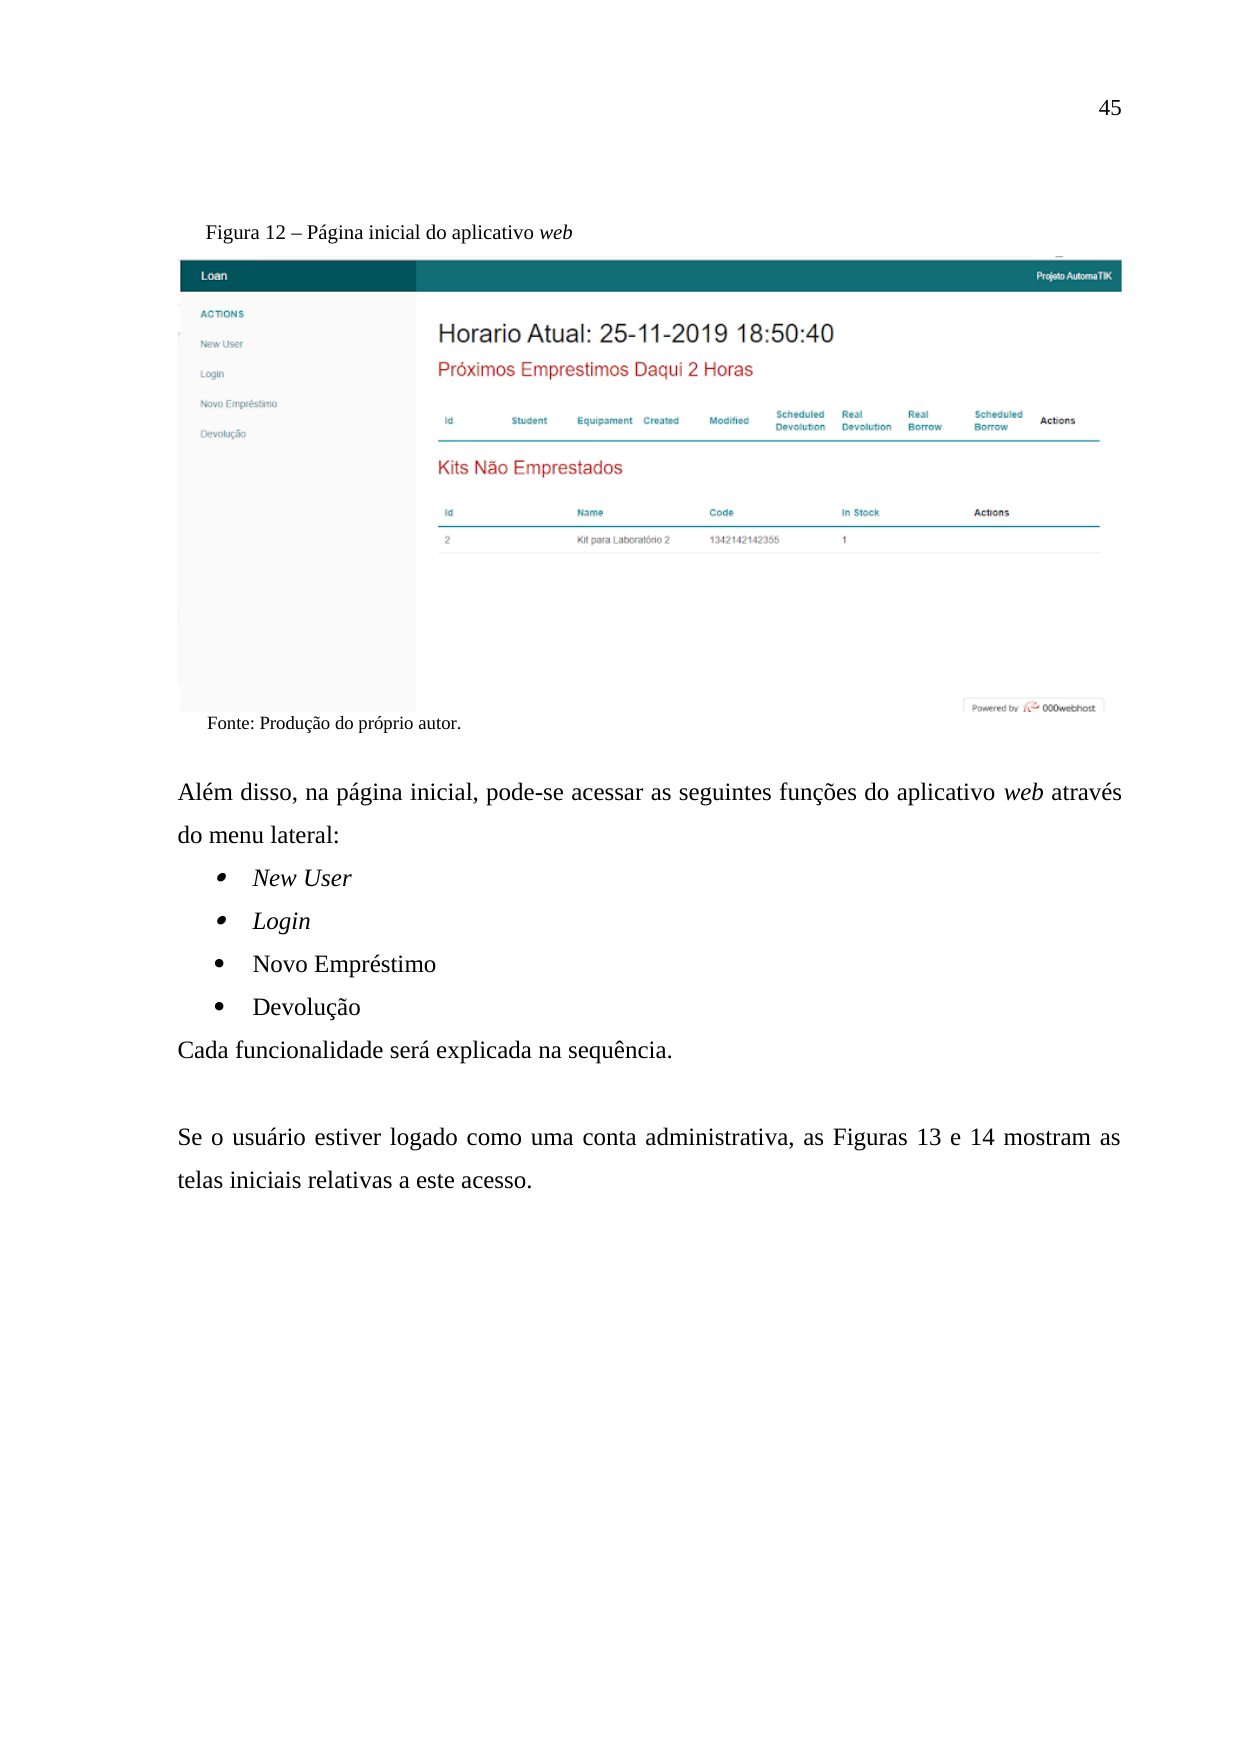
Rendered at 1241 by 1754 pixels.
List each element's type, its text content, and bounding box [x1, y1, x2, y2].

text Figura 12 – Página inicial do aplicativo web [205, 220, 1122, 244]
list Devolução [215, 992, 1122, 1021]
list Novo Empréstimo [215, 949, 1122, 978]
picture [177, 256, 1122, 712]
text Cada funcionalidade será explicada na sequência. [177, 1035, 1122, 1064]
text Se o usuário estiver logado como uma conta administrativa, as Figuras 13 e 14 mostram as telas iniciais relativas a este acesso. [177, 1122, 1122, 1193]
text Fonte: Produção do próprio autor. [207, 712, 1122, 733]
list Login [215, 906, 1122, 935]
text Além disso, na página inicial, pode-se acessar as seguintes funções do aplicativo web através do menu lateral: [177, 777, 1122, 848]
list New User [215, 863, 1122, 892]
